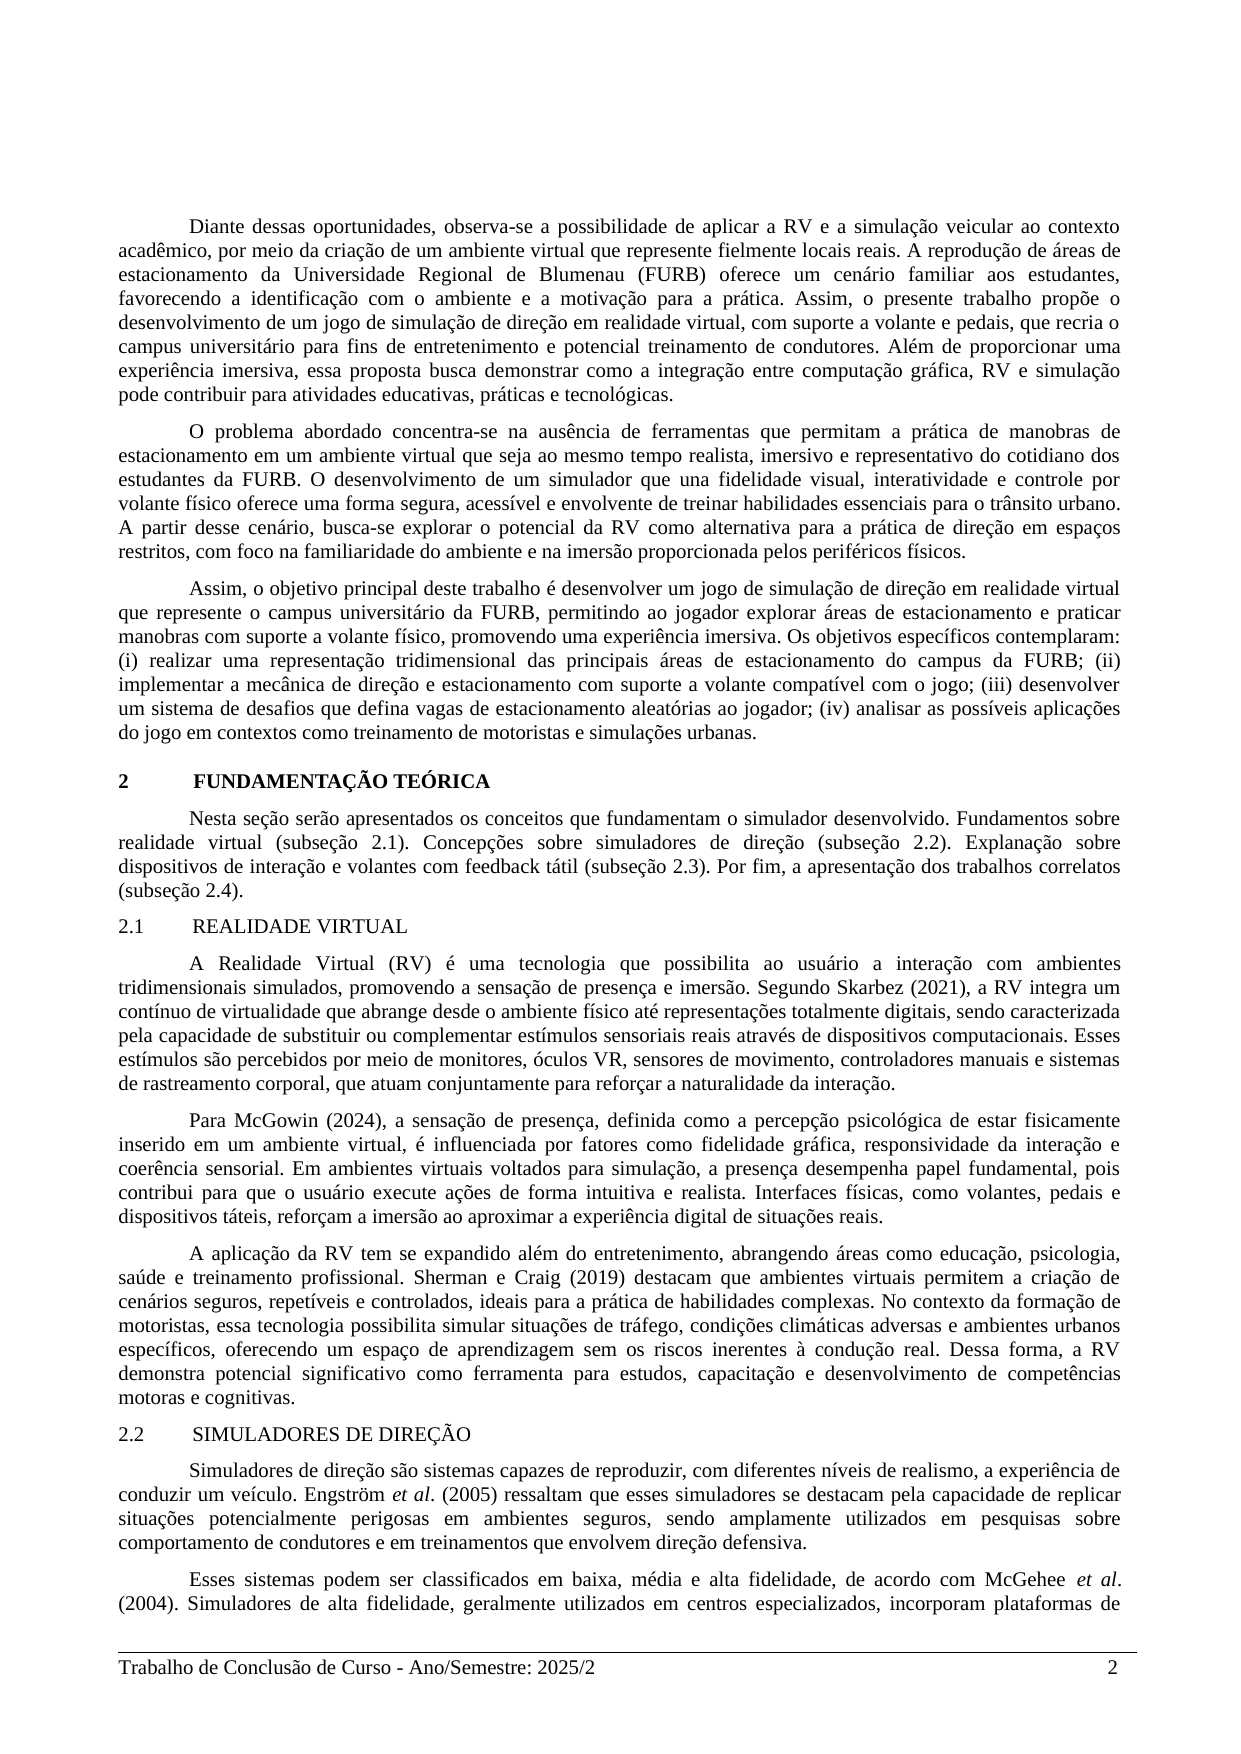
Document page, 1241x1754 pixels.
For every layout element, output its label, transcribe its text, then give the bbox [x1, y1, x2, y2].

text Diante dessas oportunidades, observa-se a possibilidade de aplicar a RV e a simulação veicular ao contexto acadêmico, por meio da criação de um ambiente virtual que represente fielmente locais reais. A reprodução de áreas de estacionamento da Universidade Regional de Blumenau (FURB) oferece um cenário familiar aos estudantes, favorecendo a identificação com o ambiente e a motivação para a prática. Assim, o presente trabalho propõe o desenvolvimento de um jogo de simulação de direção em realidade virtual, com suporte a volante e pedais, que recria o campus universitário para fins de entretenimento e potencial treinamento de condutores. Além de proporcionar uma experiência imersiva, essa proposta busca demonstrar como a integração entre computação gráfica, RV e simulação pode contribuir para atividades educativas, práticas e tecnológicas. [118, 214, 1122, 406]
text Assim, o objetivo principal deste trabalho é desenvolver um jogo de simulação de direção em realidade virtual que represente o campus universitário da FURB, permitindo ao jogador explorar áreas de estacionamento e praticar manobras com suporte a volante físico, promovendo uma experiência imersiva. Os objetivos específicos contemplaram: (i) realizar uma representação tridimensional das principais áreas de estacionamento do campus da FURB; (ii) implementar a mecânica de direção e estacionamento com suporte a volante compatível com o jogo; (iii) desenvolver um sistema de desafios que defina vagas de estacionamento aleatórias ao jogador; (iv) analisar as possíveis aplicações do jogo em contextos como treinamento de motoristas e simulações urbanas. [118, 576, 1122, 744]
text O problema abordado concentra-se na ausência de ferramentas que permitam a prática de manobras de estacionamento em um ambiente virtual que seja ao mesmo tempo realista, imersivo e representativo do cotidiano dos estudantes da FURB. O desenvolvimento de um simulador que una fidelidade visual, interatividade e controle por volante físico oferece uma forma segura, acessível e envolvente de treinar habilidades essenciais para o trânsito urbano. A partir desse cenário, busca-se explorar o potencial da RV como alternativa para a prática de direção em espaços restritos, com foco na familiaridade do ambiente e na imersão proporcionada pelos periféricos físicos. [118, 419, 1122, 563]
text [118, 1567, 1122, 1615]
subtitle SIMULADORES DE DIREÇÃO [118, 1422, 1122, 1446]
text A aplicação da RV tem se expandido além do entretenimento, abrangendo áreas como educação, psicologia, saúde e treinamento profissional. Sherman e Craig (2019) destacam que ambientes virtuais permitem a criação de cenários seguros, repetíveis e controlados, ideais para a prática de habilidades complexas. No contexto da formação de motoristas, essa tecnologia possibilita simular situações de tráfego, condições climáticas adversas e ambientes urbanos específicos, oferecendo um espaço de aprendizagem sem os riscos inerentes à condução real. Dessa forma, a RV demonstra potencial significativo como ferramenta para estudos, capacitação e desenvolvimento de competências motoras e cognitivas. [118, 1241, 1122, 1409]
subtitle REALIDADE VIRTUAL [118, 914, 1122, 938]
text A Realidade Virtual (RV) é uma tecnologia que possibilita ao usuário a interação com ambientes tridimensionais simulados, promovendo a sensação de presença e imersão. Segundo Skarbez (2021), a RV integra um contínuo de virtualidade que abrange desde o ambiente físico até representações totalmente digitais, sendo caracterizada pela capacidade de substituir ou complementar estímulos sensoriais reais através de dispositivos computacionais. Esses estímulos são percebidos por meio de monitores, óculos VR, sensores de movimento, controladores manuais e sistemas de rastreamento corporal, que atuam conjuntamente para reforçar a naturalidade da interação. [118, 951, 1122, 1095]
subtitle FUNDAMENTAÇÃO TEÓRICA [118, 769, 1122, 793]
text Nesta seção serão apresentados os conceitos que fundamentam o simulador desenvolvido. Fundamentos sobre realidade virtual (subseção 2.1). Concepções sobre simuladores de direção (subseção 2.2). Explanação sobre dispositivos de interação e volantes com feedback tátil (subseção 2.3). Por fim, a apresentação dos trabalhos correlatos (subseção 2.4). [118, 806, 1122, 902]
text Simuladores de direção são sistemas capazes de reproduzir, com diferentes níveis de realismo, a experiência de conduzir um veículo. Engström et al. (2005) ressaltam que esses simuladores se destacam pela capacidade de replicar situações potencialmente perigosas em ambientes seguros, sendo amplamente utilizados em pesquisas sobre comportamento de condutores e em treinamentos que envolvem direção defensiva. [118, 1458, 1122, 1554]
text Para McGowin (2024), a sensação de presença, definida como a percepção psicológica de estar fisicamente inserido em um ambiente virtual, é influenciada por fatores como fidelidade gráfica, responsividade da interação e coerência sensorial. Em ambientes virtuais voltados para simulação, a presença desempenha papel fundamental, pois contribui para que o usuário execute ações de forma intuitiva e realista. Interfaces físicas, como volantes, pedais e dispositivos táteis, reforçam a imersão ao aproximar a experiência digital de situações reais. [118, 1108, 1122, 1228]
